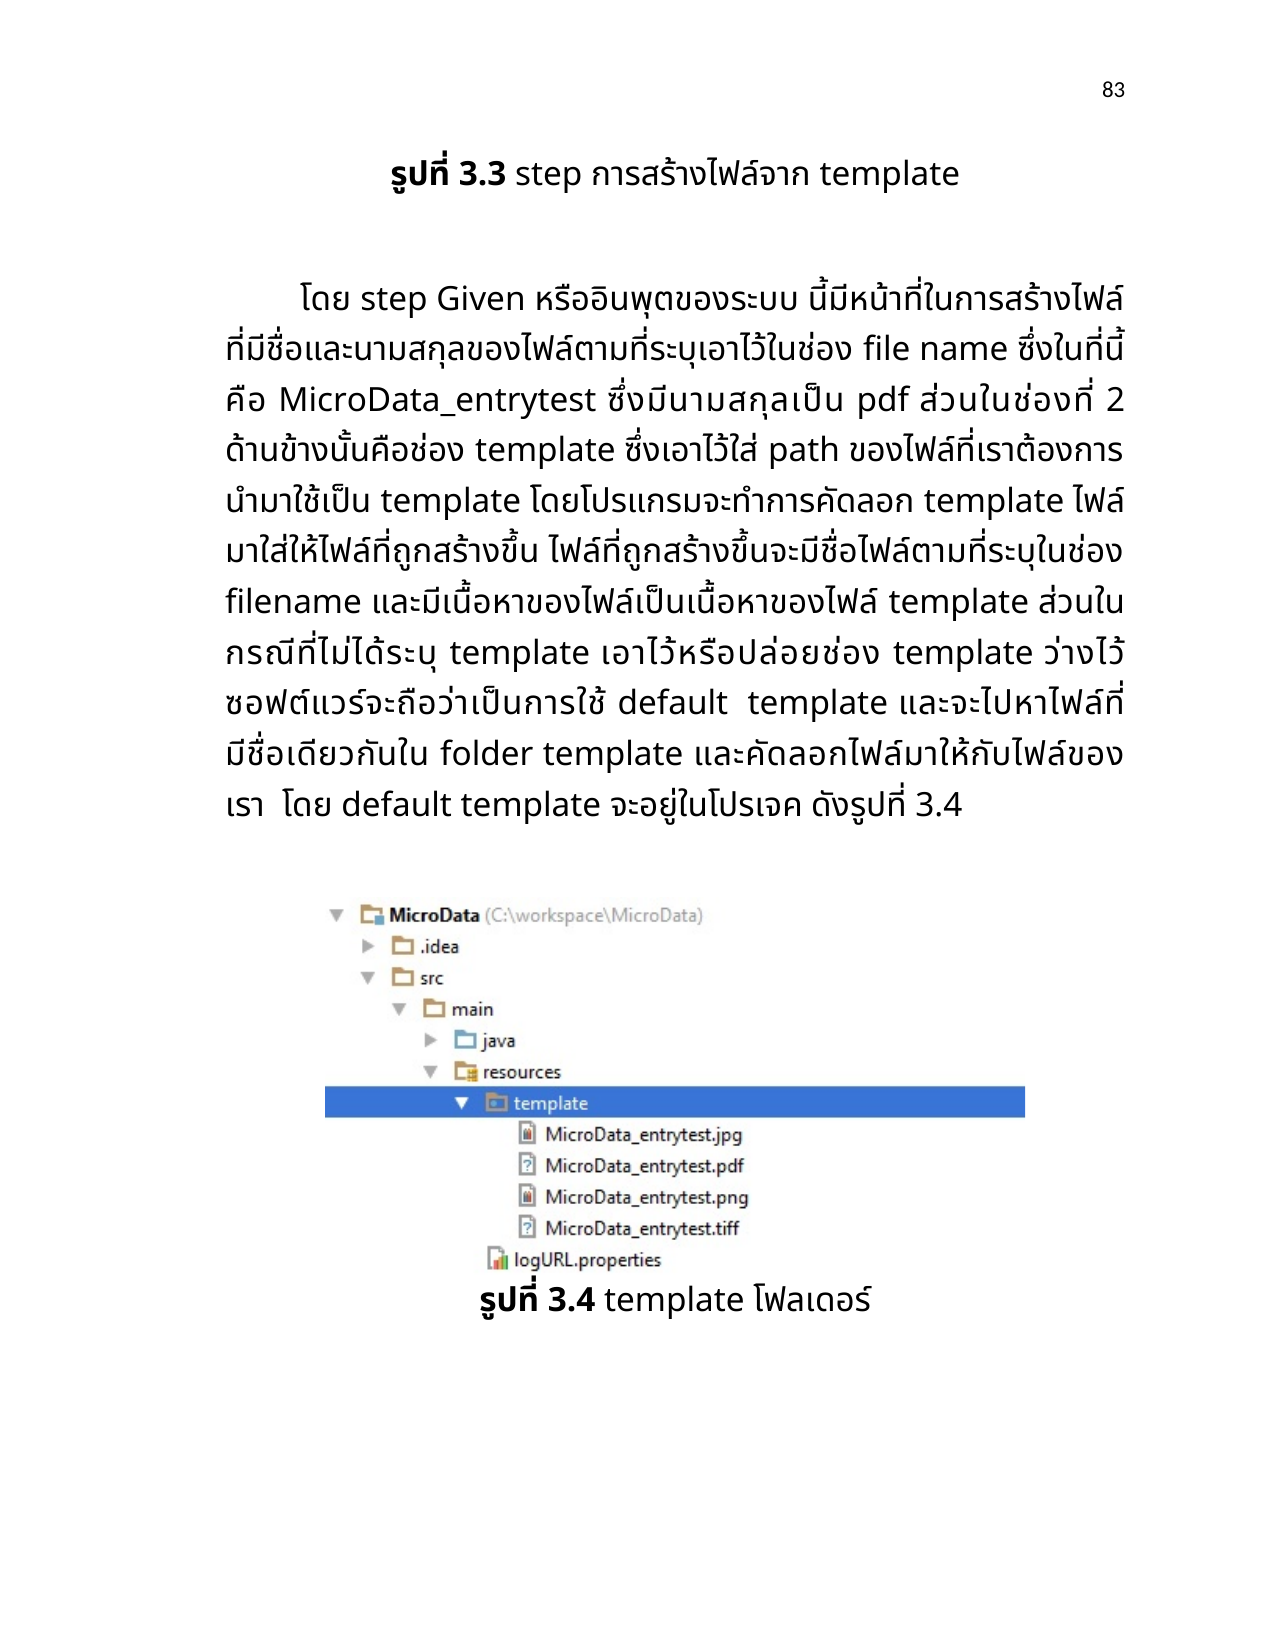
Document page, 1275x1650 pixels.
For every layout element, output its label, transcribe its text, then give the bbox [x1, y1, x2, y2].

text โดย step Given หรืออินพุตของระบบ นี้มีหน้าที่ในการสร้างไฟล์ที่มีชื่อและนามสกุลของไฟล์ตามที่ระบุเอาไว้ในช่อง file name ซึ่งในที่นี้คือ MicroData_entrytest ซึ่งมีนามสกุลเป็น pdf ส่วนในช่องที่ 2 ด้านข้างนั้นคือช่อง template ซึ่งเอาไว้ใส่ path ของไฟล์ที่เราต้องการนำมาใช้เป็น template โดยโปรแกรมจะทำการคัดลอก template ไฟล์มาใส่ให้ไฟล์ที่ถูกสร้างขึ้น ไฟล์ที่ถูกสร้างขึ้นจะมีชื่อไฟล์ตามที่ระบุในช่อง filename และมีเนื้อหาของไฟล์เป็นเนื้อหาของไฟล์ template ส่วนในกรณีที่ไม่ได้ระบุ template เอาไว้หรือปล่อยช่อง template ว่างไว้ ซอฟต์แวร์จะถือว่าเป็นการใช้ default template และจะไปหาไฟล์ที่มีชื่อเดียวกันใน folder template และคัดลอกไฟล์มาให้กับไฟล์ของเรา โดย default template จะอยู่ในโปรเจค ดังรูปที่ 3.11 [225, 274, 1125, 831]
text step การสร้างไฟล์จาก template [225, 150, 1125, 201]
picture [325, 897, 1025, 1276]
text template โฟลเดอร์ [225, 1275, 1125, 1326]
